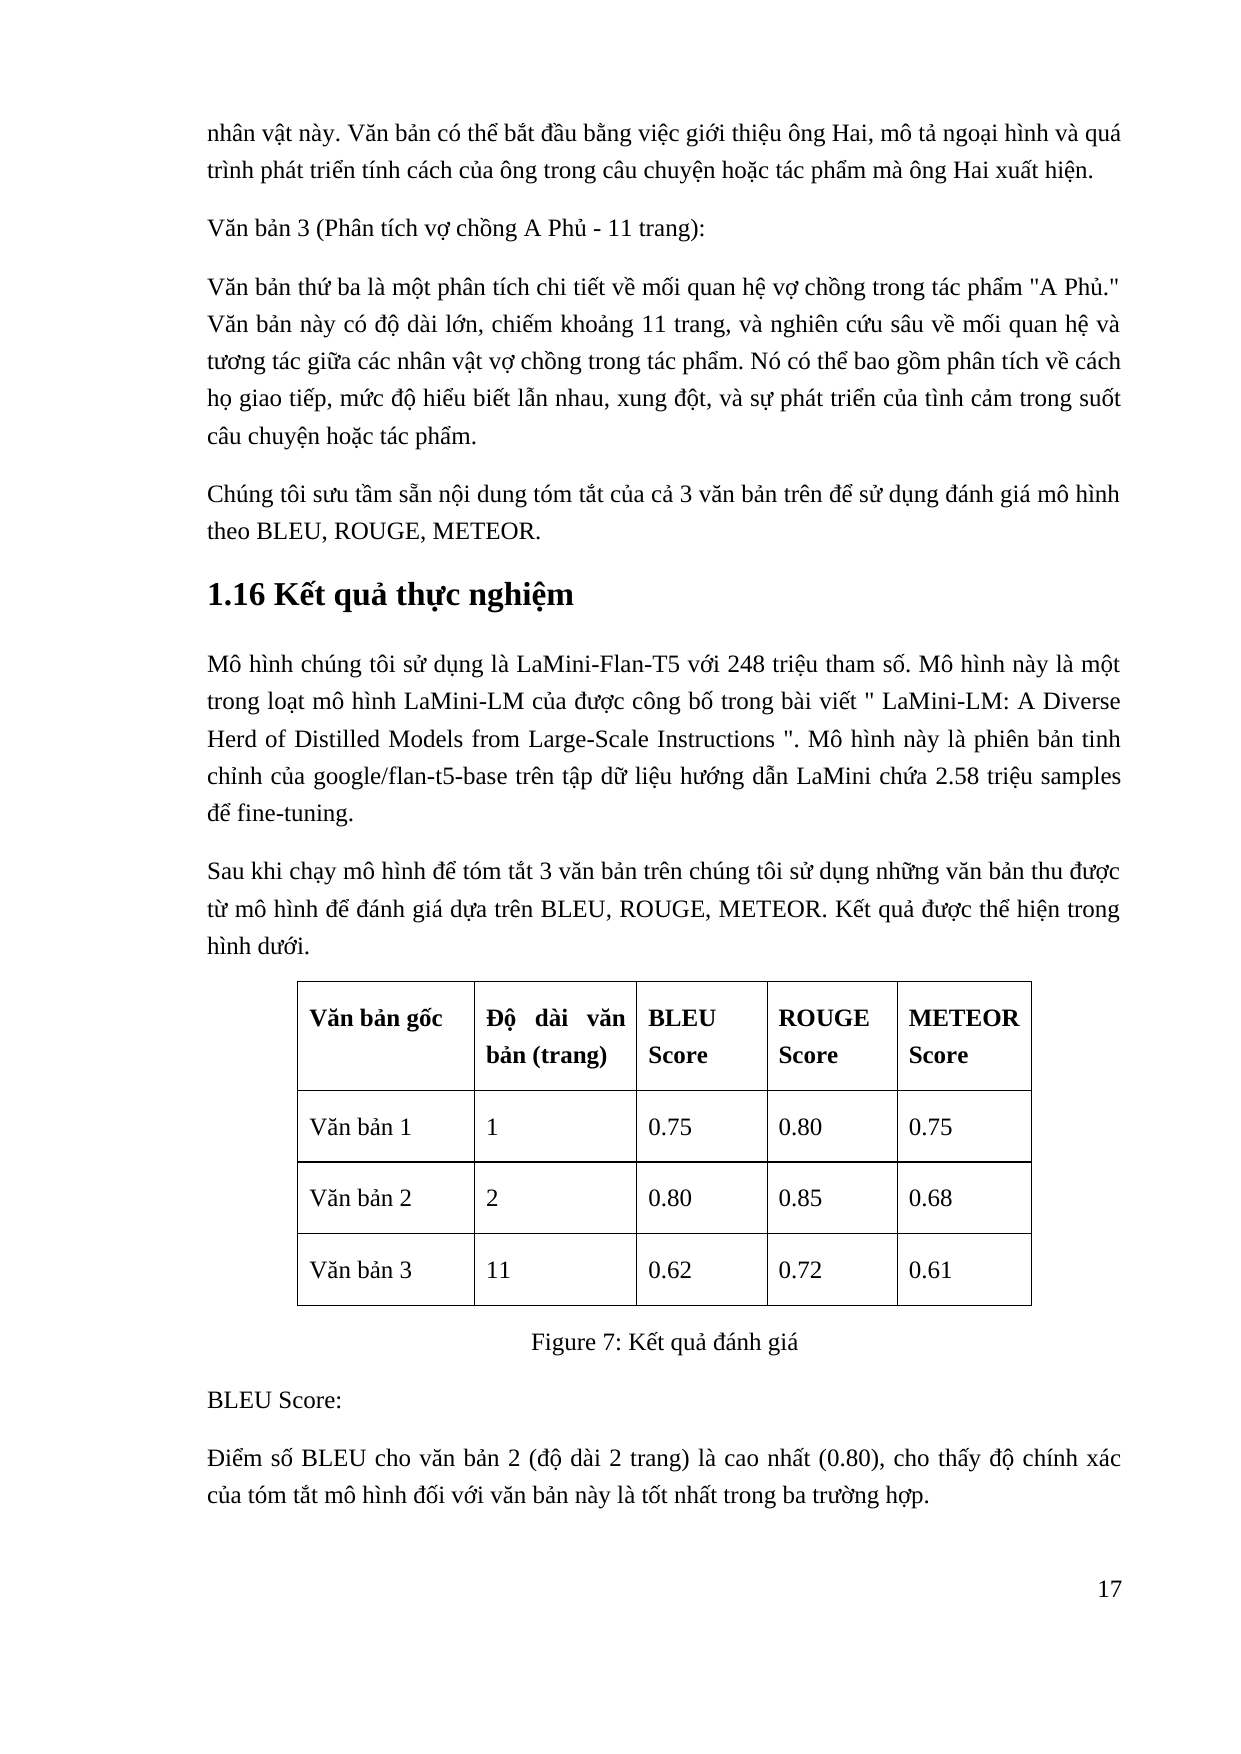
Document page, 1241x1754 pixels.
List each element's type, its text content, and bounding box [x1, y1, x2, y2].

table_cell 0.75 [898, 1091, 1031, 1161]
text Văn bản 3 (Phân tích vợ chồng A Phủ - 11 trang): [207, 213, 1122, 242]
text Figure 7: Kết quả đánh giá [207, 1327, 1122, 1355]
table_cell 0.68 [898, 1163, 1031, 1233]
table_cell 0.75 [637, 1091, 767, 1161]
table_cell Văn bản 2 [298, 1163, 474, 1233]
text Sau khi chạy mô hình để tóm tắt 3 văn bản trên chúng tôi sử dụng những văn bản thu được từ mô hình để đánh giá dựa trên BLEU, ROUGE, METEOR. Kết quả được thể hiện trong hình dưới. [207, 856, 1122, 960]
table_cell 0.61 [898, 1234, 1031, 1305]
text BLEU Score: [207, 1385, 1122, 1413]
table_cell Văn bản 1 [298, 1091, 474, 1161]
table_cell 2 [475, 1163, 636, 1233]
text Văn bản thứ ba là một phân tích chi tiết về mối quan hệ vợ chồng trong tác phẩm "A Phủ." Văn bản này có độ dài lớn, chiếm khoảng 11 trang, và nghiên cứu sâu về mối quan hệ và tương tác giữa các nhân vật vợ chồng trong tác phẩm. Nó có thể bao gồm phân tích về cách họ giao tiếp, mức độ hiểu biết lẫn nhau, xung đột, và sự phát triển của tình cảm trong suốt câu chuyện hoặc tác phẩm. [207, 272, 1122, 449]
table_header Độ dài văn bản (trang) [475, 982, 636, 1090]
table_cell 0.62 [637, 1234, 767, 1305]
table_cell 0.85 [768, 1163, 897, 1233]
table_header BLEU Score [637, 982, 767, 1090]
table_header ROUGE Score [768, 982, 897, 1090]
table_header Văn bản gốc [298, 982, 474, 1090]
table_cell Văn bản 3 [298, 1234, 474, 1305]
table_header METEOR Score [898, 982, 1031, 1090]
text Mô hình chúng tôi sử dụng là LaMini-Flan-T5 với 248 triệu tham số. Mô hình này là một trong loạt mô hình LaMini-LM của được công bố trong bài viết " LaMini-LM: A Diverse Herd of Distilled Models from Large-Scale Instructions ". Mô hình này là phiên bản tinh chỉnh của google/flan-t5-base trên tập dữ liệu hướng dẫn LaMini chứa 2.58 triệu samples để fine-tuning. [207, 649, 1122, 827]
subtitle Kết quả thực nghiệm [207, 574, 1122, 613]
table_cell 1 [475, 1091, 636, 1161]
table_cell 11 [475, 1234, 636, 1305]
table_cell 0.72 [768, 1234, 897, 1305]
table_cell 0.80 [637, 1163, 767, 1233]
table_cell 0.80 [768, 1091, 897, 1161]
text Chúng tôi sưu tầm sẵn nội dung tóm tắt của cả 3 văn bản trên để sử dụng đánh giá mô hình theo BLEU, ROUGE, METEOR. [207, 479, 1122, 545]
text Điểm số BLEU cho văn bản 2 (độ dài 2 trang) là cao nhất (0.80), cho thấy độ chính xác của tóm tắt mô hình đối với văn bản này là tốt nhất trong ba trường hợp. [207, 1443, 1122, 1509]
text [207, 118, 1122, 184]
